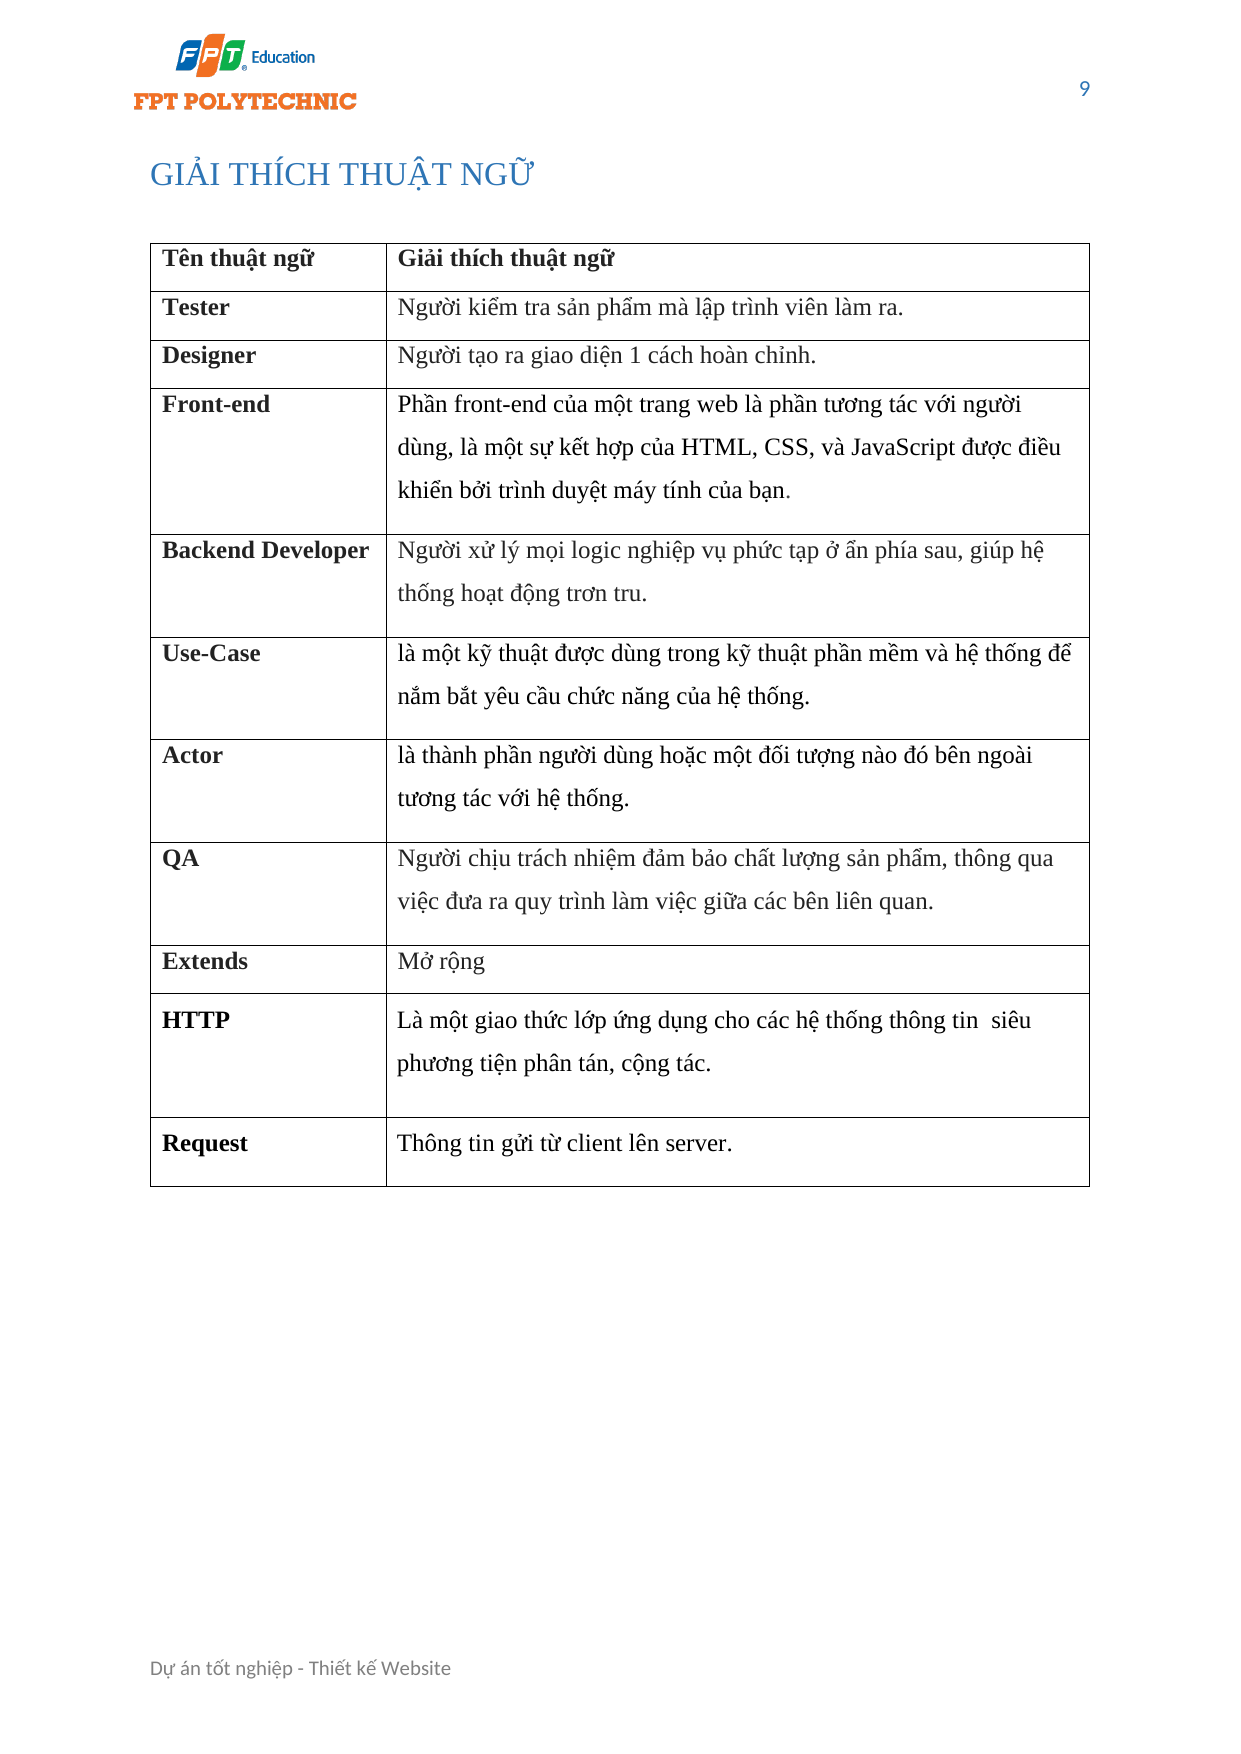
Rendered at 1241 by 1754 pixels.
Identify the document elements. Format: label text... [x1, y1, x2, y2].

table_cell Phần front-end của một trang web là phần tương tác với người dùng, là một sự kết hợp của HTML, CSS, và JavaScript được điều khiển bởi trình duyệt máy tính của bạn. [387, 389, 1089, 534]
table_cell Là một giao thức lớp ứng dụng cho các hệ thống thông tin siêu phương tiện phân tán, cộng tác. [387, 994, 1089, 1117]
table_cell Extends [151, 946, 386, 993]
table_cell HTTP [151, 994, 386, 1117]
table_cell Designer [151, 341, 386, 388]
subtitle GIẢI THÍCH THUẬT NGỮ [150, 154, 1090, 192]
table_cell Tester [151, 292, 386, 339]
table_header Tên thuật ngữ [151, 244, 386, 291]
table_cell là thành phần người dùng hoặc một đối tượng nào đó bên ngoài tương tác với hệ thống. [387, 740, 1089, 842]
table_cell Mở rộng [387, 946, 1089, 993]
table_cell Người chịu trách nhiệm đảm bảo chất lượng sản phẩm, thông qua việc đưa ra quy trình làm việc giữa các bên liên quan. [387, 843, 1089, 945]
table_cell Người tạo ra giao diện 1 cách hoàn chỉnh. [387, 341, 1089, 388]
table_cell Người xử lý mọi logic nghiệp vụ phức tạp ở ẩn phía sau, giúp hệ thống hoạt động trơn tru. [387, 535, 1089, 637]
table_cell Actor [151, 740, 386, 842]
picture [126, 26, 364, 117]
table_cell Use-Case [151, 638, 386, 739]
table_cell Người kiểm tra sản phẩm mà lập trình viên làm ra. [387, 292, 1089, 339]
table_cell Thông tin gửi từ client lên server. [387, 1118, 1089, 1186]
table_cell Front-end [151, 389, 386, 534]
table_header Giải thích thuật ngữ [387, 244, 1089, 291]
table_cell Backend Developer [151, 535, 386, 637]
table_cell QA [151, 843, 386, 945]
table_cell Request [151, 1118, 386, 1186]
table_cell là một kỹ thuật được dùng trong kỹ thuật phần mềm và hệ thống để nắm bắt yêu cầu chức năng của hệ thống. [387, 638, 1089, 739]
